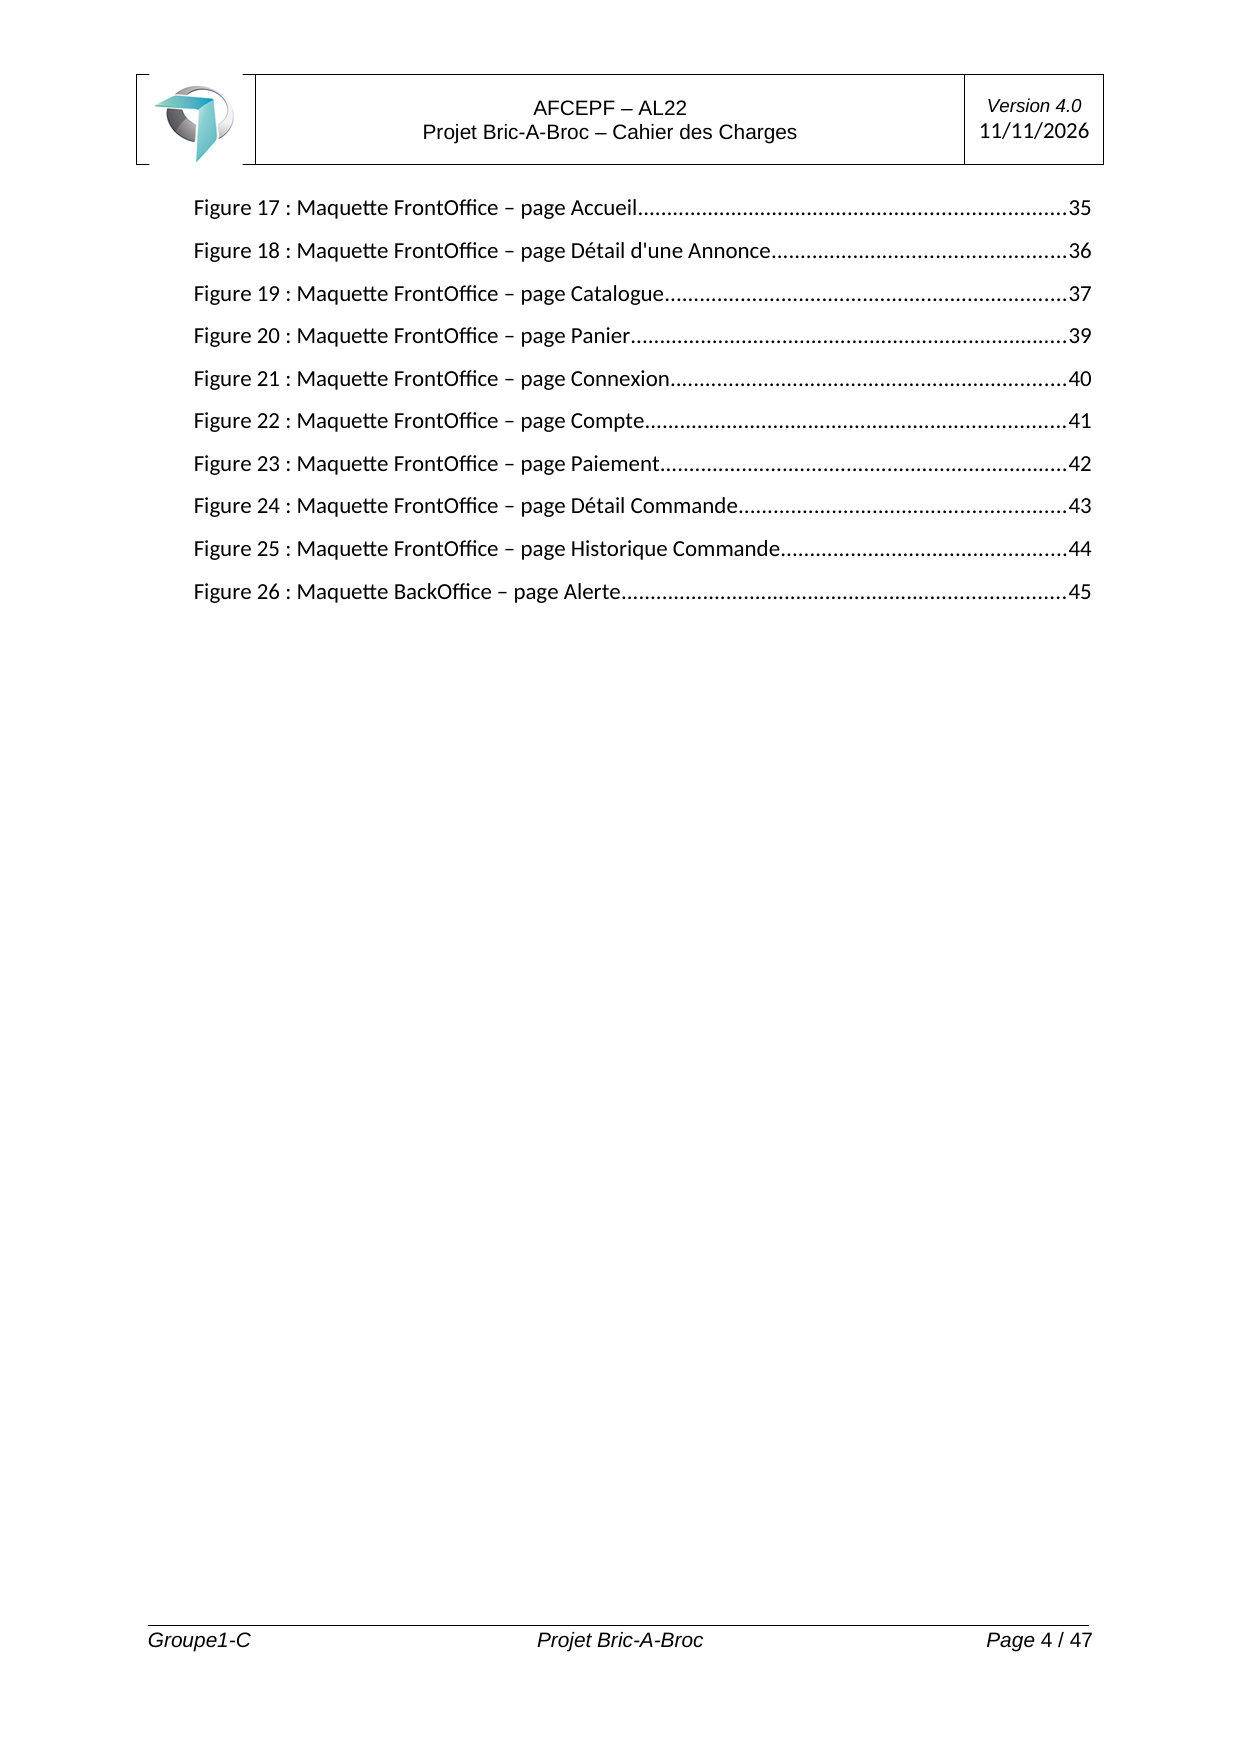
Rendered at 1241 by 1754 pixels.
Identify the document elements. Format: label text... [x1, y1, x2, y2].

picture [149, 74, 243, 165]
text Figure 18 : Maquette FrontOffice – page Détail d'une Annonce 36 [193, 236, 1093, 264]
text Figure 19 : Maquette FrontOffice – page Catalogue 37 [193, 279, 1093, 307]
text Figure 22 : Maquette FrontOffice – page Compte 41 [193, 406, 1093, 434]
text Figure 17 : Maquette FrontOffice – page Accueil 35 [193, 193, 1093, 221]
text Figure 24 : Maquette FrontOffice – page Détail Commande 43 [193, 492, 1093, 520]
text Figure 21 : Maquette FrontOffice – page Connexion 40 [193, 364, 1093, 392]
text Figure 25 : Maquette FrontOffice – page Historique Commande 44 [193, 534, 1093, 562]
text Figure 20 : Maquette FrontOffice – page Panier 39 [193, 321, 1093, 349]
text Figure 26 : Maquette BackOffice – page Alerte 45 [193, 577, 1093, 605]
text Figure 23 : Maquette FrontOffice – page Paiement 42 [193, 449, 1093, 477]
